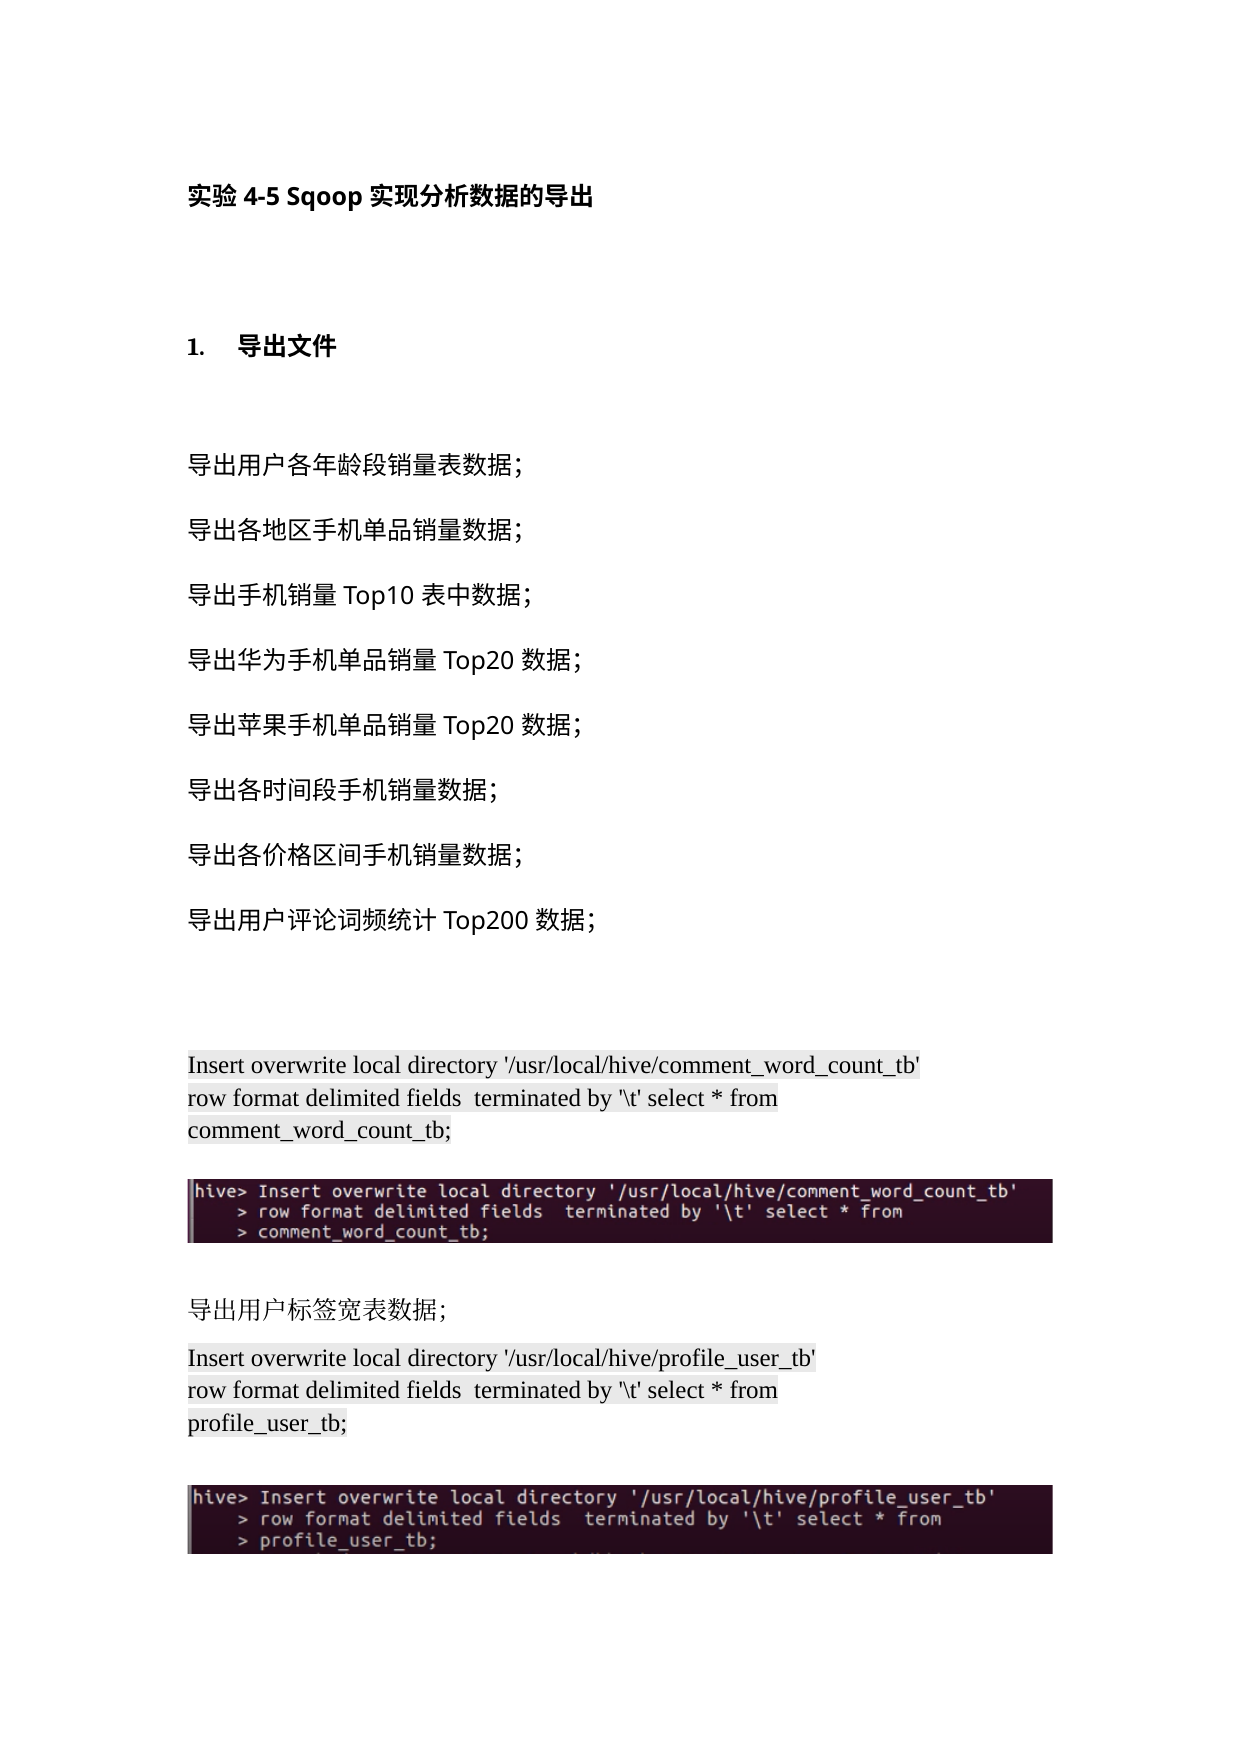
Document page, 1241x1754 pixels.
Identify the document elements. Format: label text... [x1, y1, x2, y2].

text 导出各时间段手机销量数据； [187, 756, 1053, 821]
subtitle 实验 4-5 Sqoop 实现分析数据的导出 [187, 162, 1053, 227]
text comment_word_count_tb; [187, 1113, 1053, 1146]
text 导出各价格区间手机销量数据； [187, 821, 1053, 886]
text row format delimited fields terminated by '\t' select * from [187, 1081, 1053, 1113]
text profile_user_tb; [187, 1406, 1053, 1438]
text 导出苹果手机单品销量 Top20 数据； [187, 691, 1053, 756]
text Insert overwrite local directory '/usr/local/hive/profile_user_tb' [187, 1341, 1053, 1373]
text 导出用户评论词频统计 Top200 数据； [187, 886, 1053, 951]
picture [187, 1179, 1053, 1243]
text 导出各地区手机单品销量数据； [187, 496, 1053, 561]
text 导出华为手机单品销量 Top20 数据； [187, 626, 1053, 691]
text row format delimited fields terminated by '\t' select * from [187, 1373, 1053, 1406]
text 导出用户各年龄段销量表数据； [187, 431, 1053, 496]
text Insert overwrite local directory '/usr/local/hive/comment_word_count_tb' [187, 1048, 1053, 1081]
text 导出手机销量 Top10 表中数据； [187, 561, 1053, 626]
subtitle 导出文件 [187, 312, 1053, 377]
text 导出用户标签宽表数据； [187, 1276, 1053, 1341]
picture [187, 1485, 1053, 1554]
